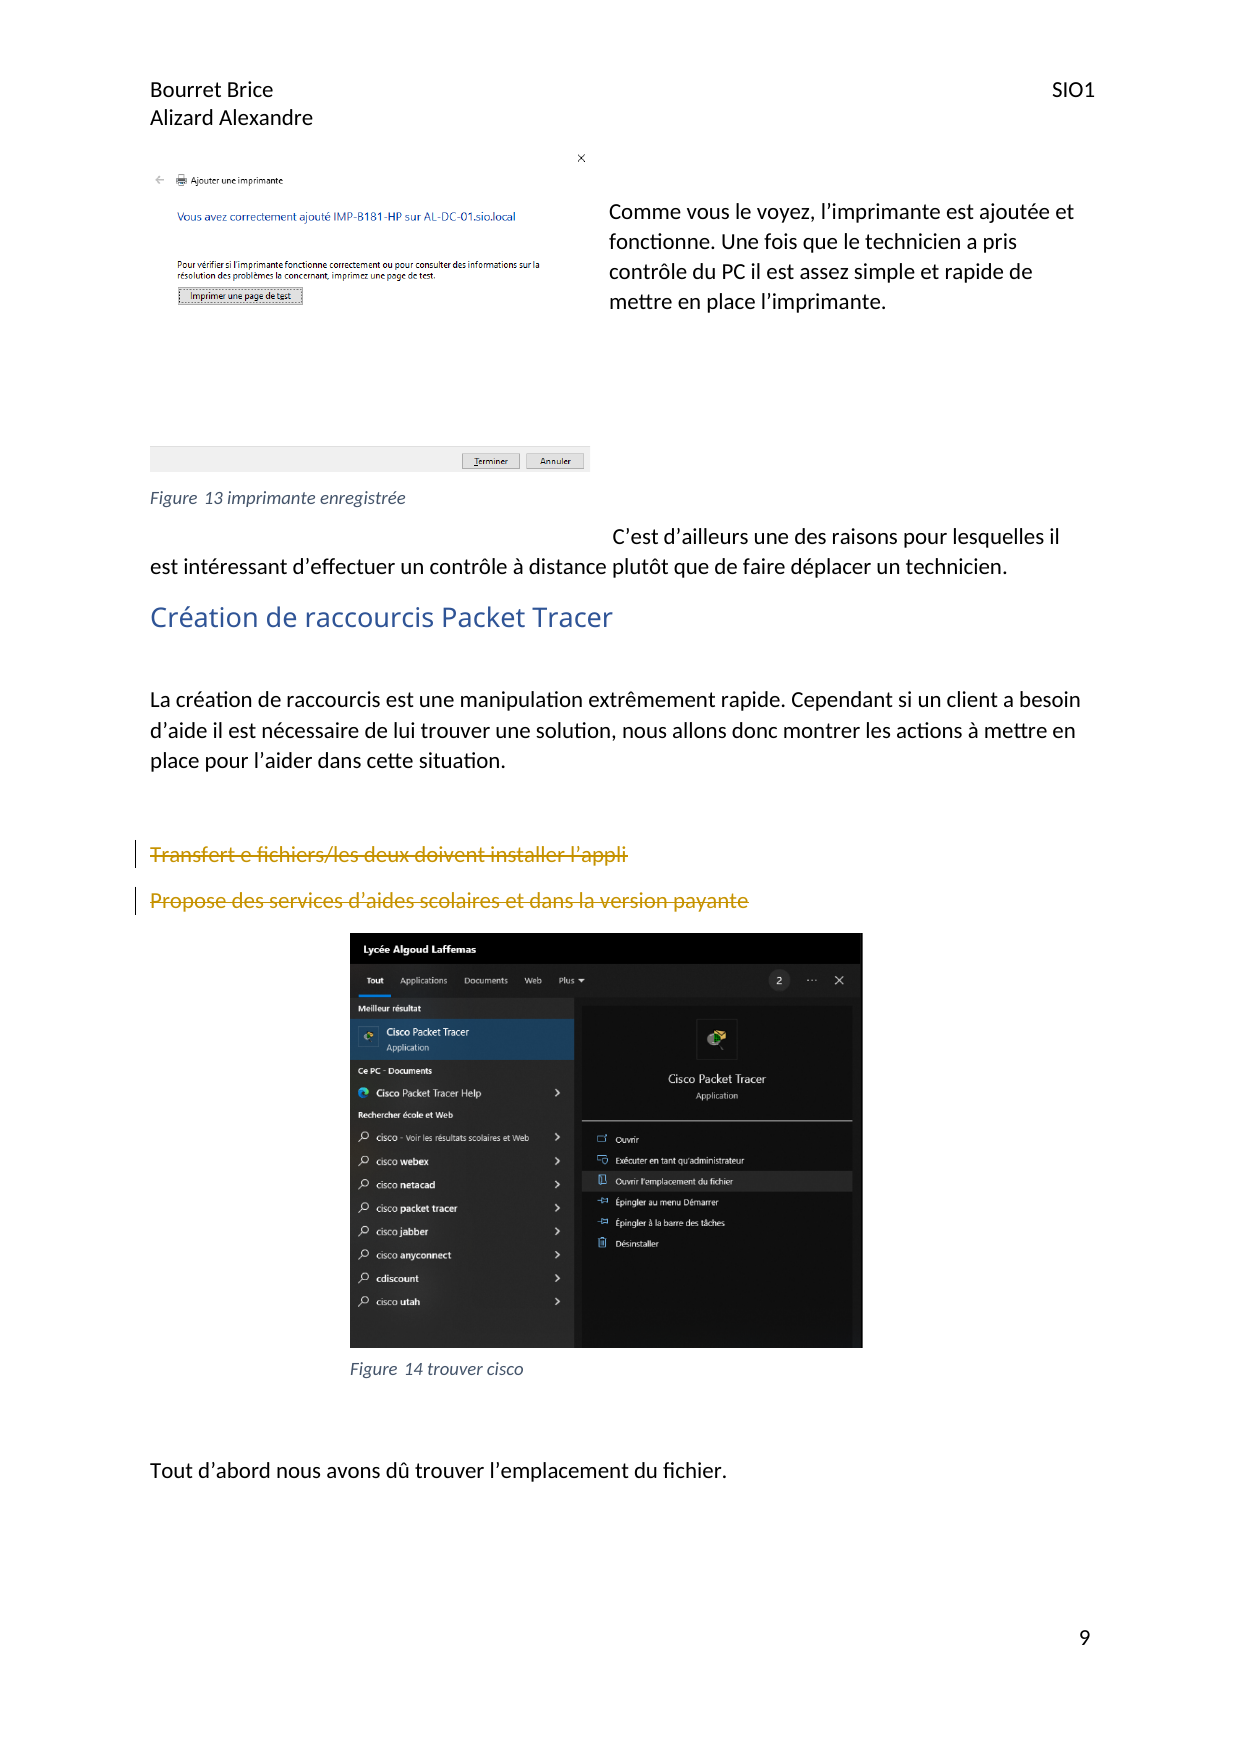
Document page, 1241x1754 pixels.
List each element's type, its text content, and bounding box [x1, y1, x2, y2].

text Comme vous le voyez, l’imprimante est ajoutée et fonctionne. Une fois que le technicien a pris contrôle du PC il est assez simple et rapide de mettre en place l’imprimante. [591, 197, 1090, 316]
text C’est d’ailleurs une des raisons pour lesquelles il est intéressant d’effectuer un contrôle à distance plutôt que de faire déplacer un technicien. [150, 522, 1090, 580]
text Tout d’abord nous avons dû trouver l’emplacement du fichier. [150, 1456, 1090, 1484]
subtitle Création de raccourcis Packet Tracer [150, 599, 1090, 636]
picture [350, 933, 863, 1348]
picture [150, 150, 591, 472]
text La création de raccourcis est une manipulation extrêmement rapide. Cependant si un client a besoin d’aide il est nécessaire de lui trouver une solution, nous allons donc montrer les actions à mettre en place pour l’aider dans cette situation. [150, 686, 1090, 774]
